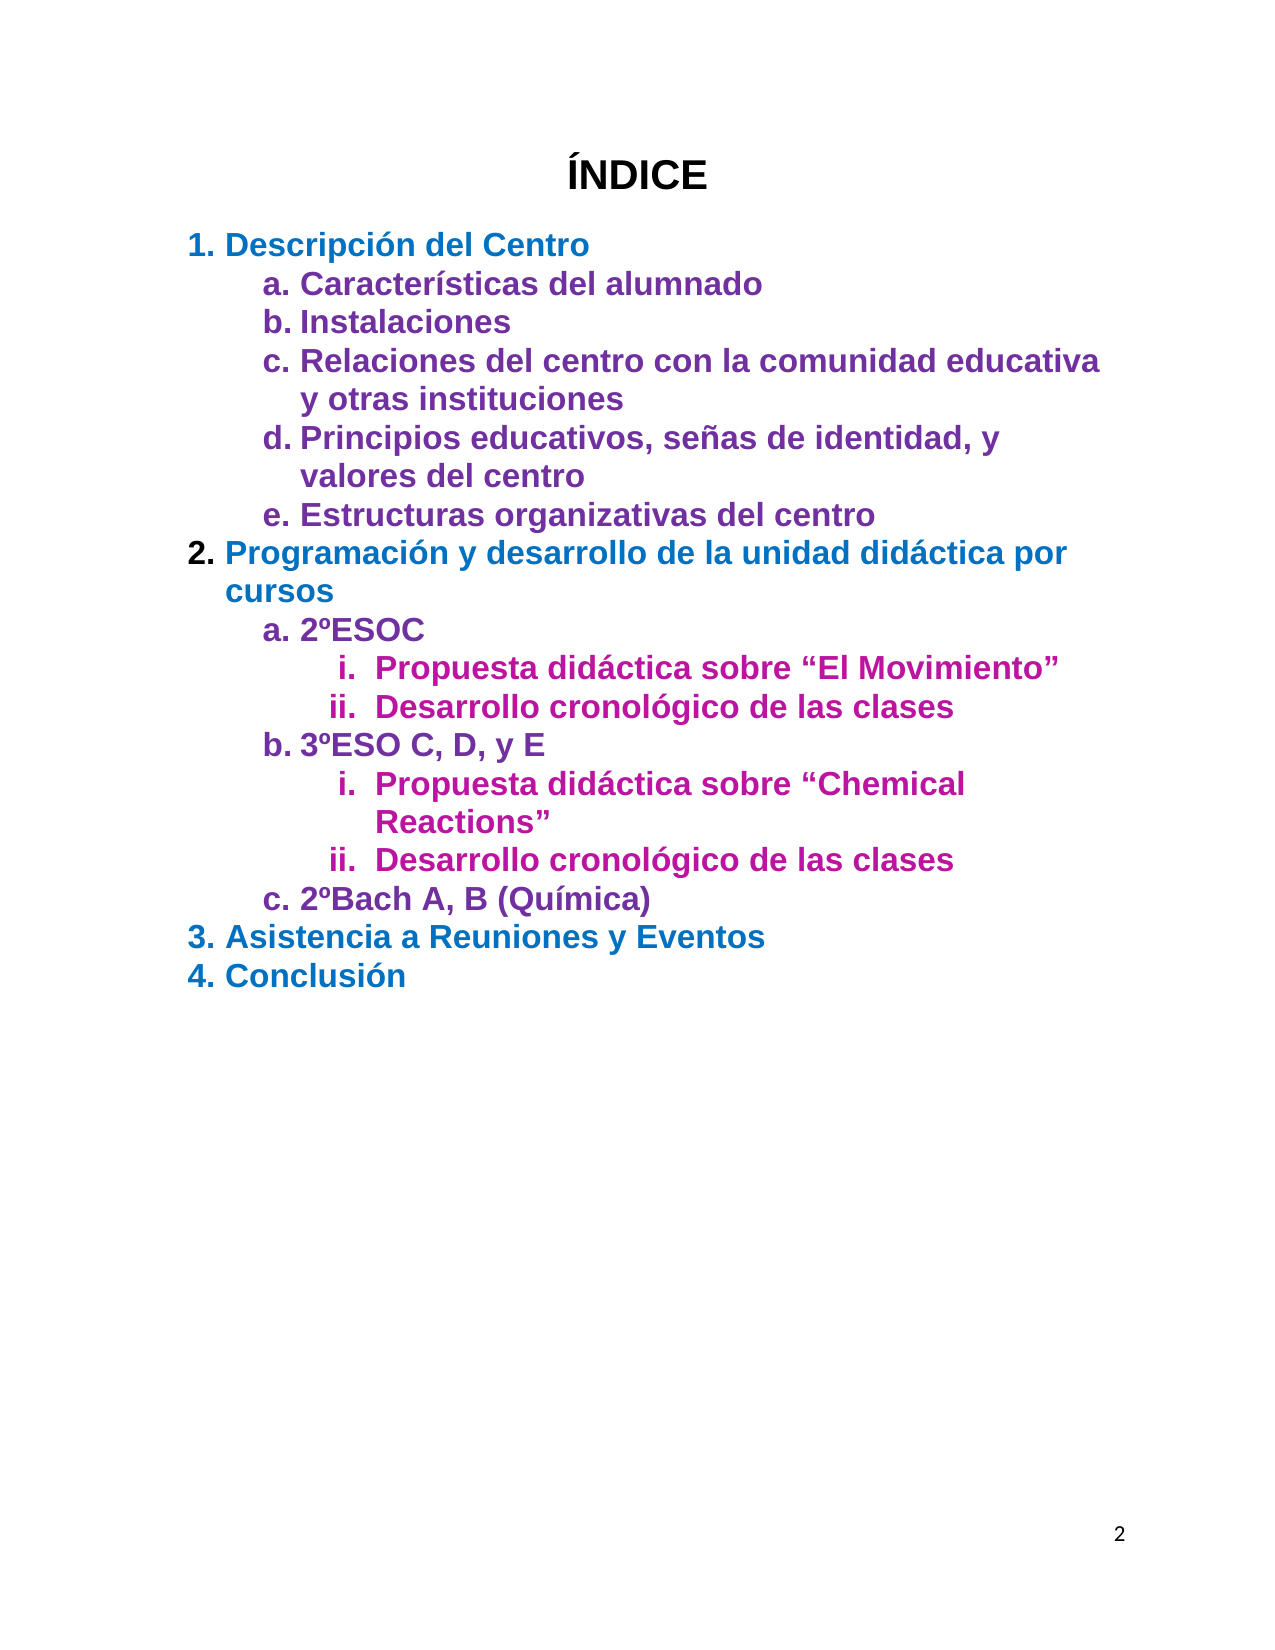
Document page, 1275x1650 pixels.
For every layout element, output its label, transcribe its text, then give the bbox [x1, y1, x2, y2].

text ÍNDICE [150, 150, 1125, 198]
list Estructuras organizativas del centro [262, 494, 1125, 533]
list Conclusión [187, 956, 1125, 994]
list Desarrollo cronológico de las clases [356, 687, 1125, 725]
list Asistencia a Reuniones y Eventos [187, 917, 1125, 956]
list Propuesta didáctica sobre “Chemical Reactions” [356, 764, 1125, 841]
list Principios educativos, señas de identidad, y valores del centro [262, 418, 1125, 494]
list Descripción del Centro [187, 226, 1125, 264]
list 2ºBach A, B (Química) [262, 879, 1125, 917]
list Programación y desarrollo de la unidad didáctica por cursos [187, 533, 1125, 610]
list Características del alumnado [262, 264, 1125, 302]
list Propuesta didáctica sobre “El Movimiento” [356, 648, 1125, 687]
list Relaciones del centro con la comunidad educativa y otras instituciones [262, 341, 1125, 418]
list Instalaciones [262, 302, 1125, 341]
list 2ºESOC [262, 610, 1125, 648]
list 3ºESO C, D, y E [262, 725, 1125, 764]
list Desarrollo cronológico de las clases [356, 841, 1125, 879]
